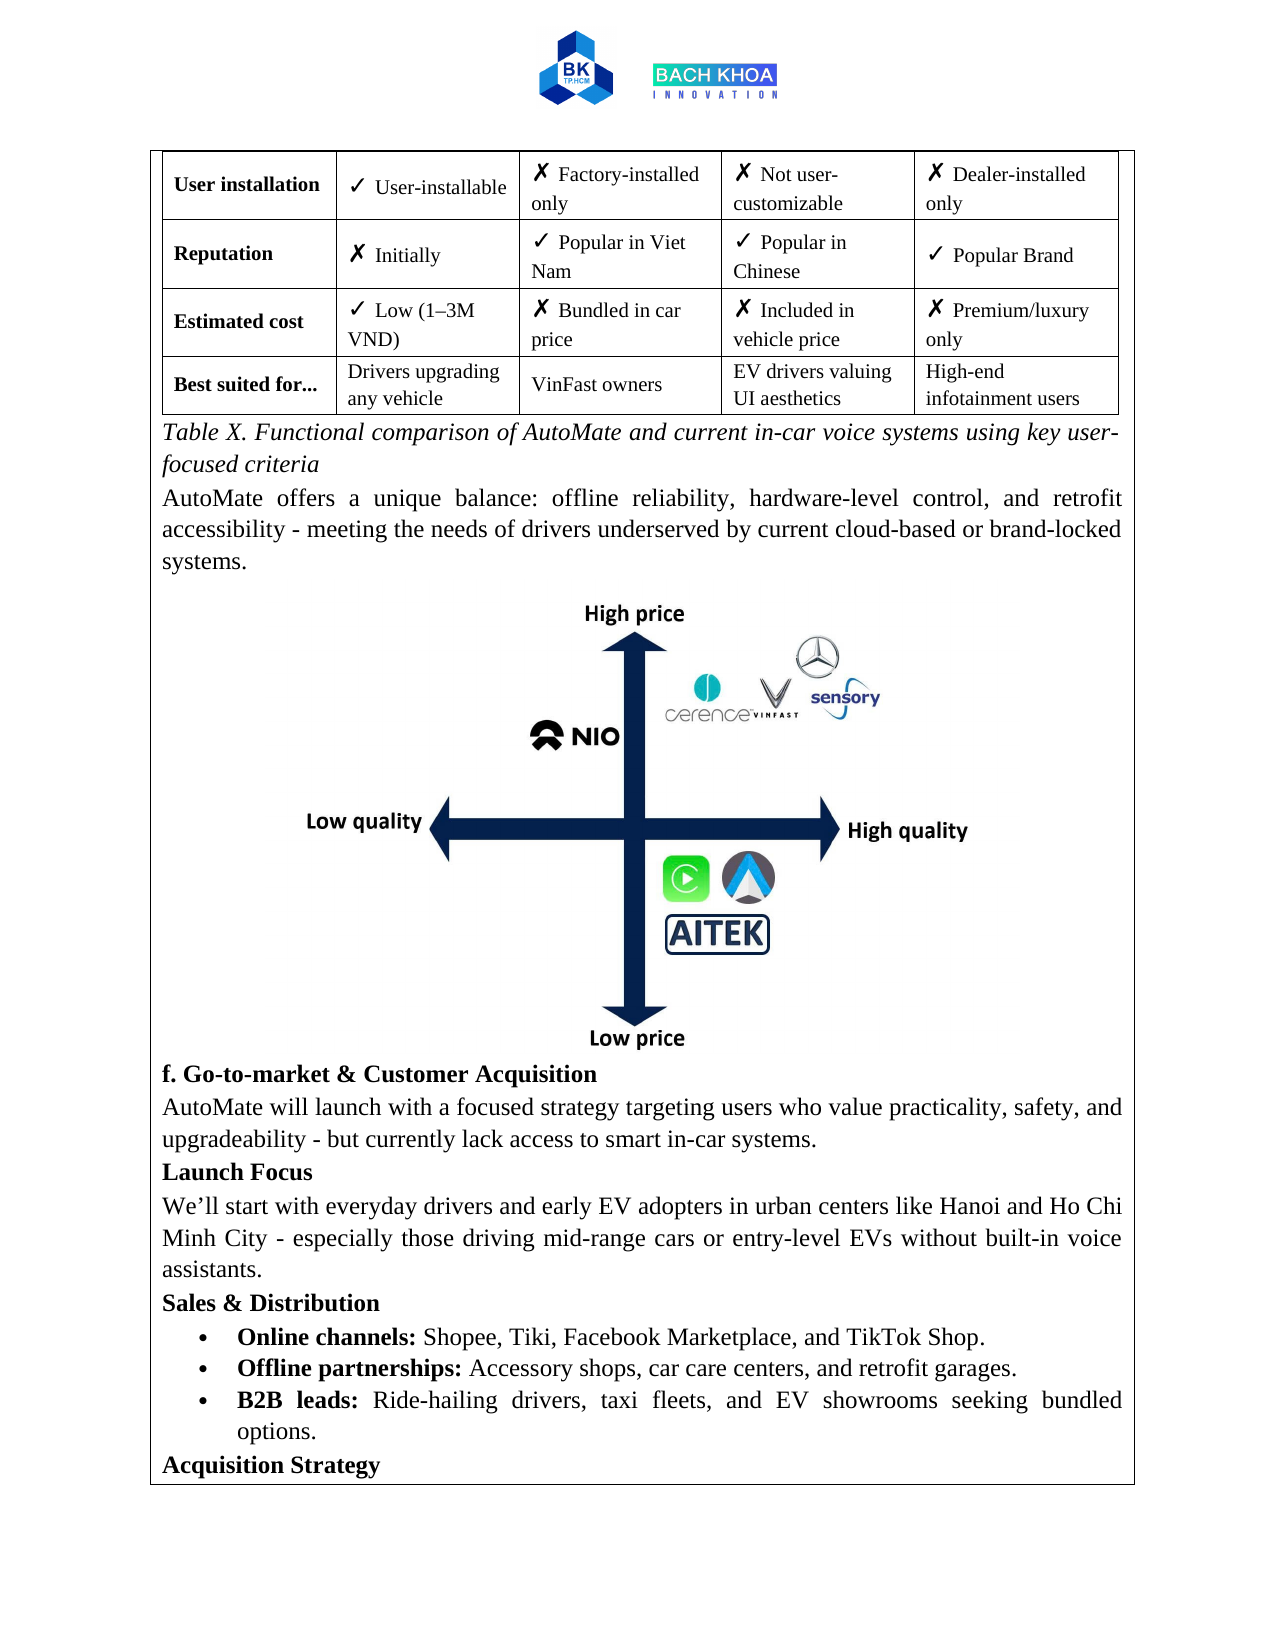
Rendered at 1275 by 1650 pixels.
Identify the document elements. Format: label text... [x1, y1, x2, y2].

picture [640, 4, 797, 147]
picture [264, 579, 1021, 1054]
picture [536, 26, 617, 109]
